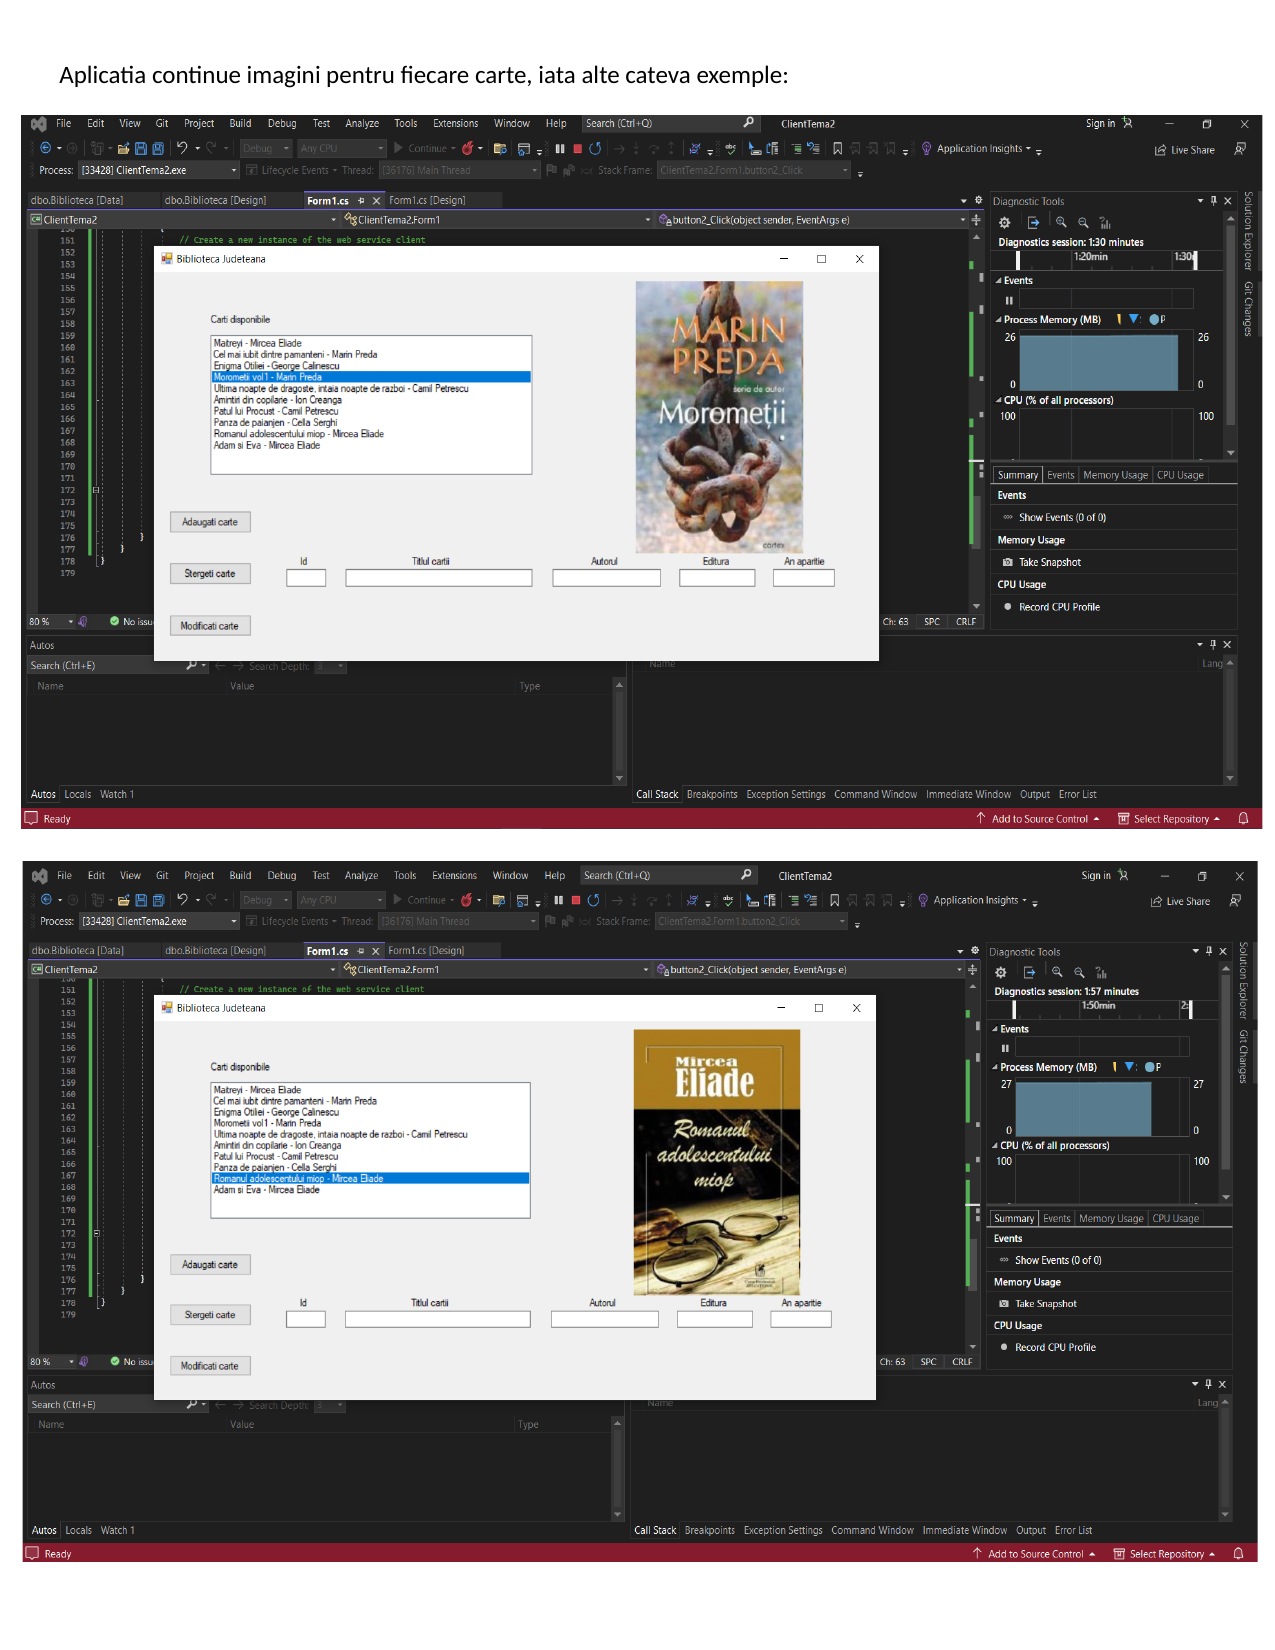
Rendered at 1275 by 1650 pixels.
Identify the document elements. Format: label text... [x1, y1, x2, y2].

text Aplicatia continue imagini pentru fiecare carte, iata alte cateva exemple: [59, 59, 1216, 89]
picture [21, 115, 1263, 829]
picture [22, 861, 1258, 1562]
